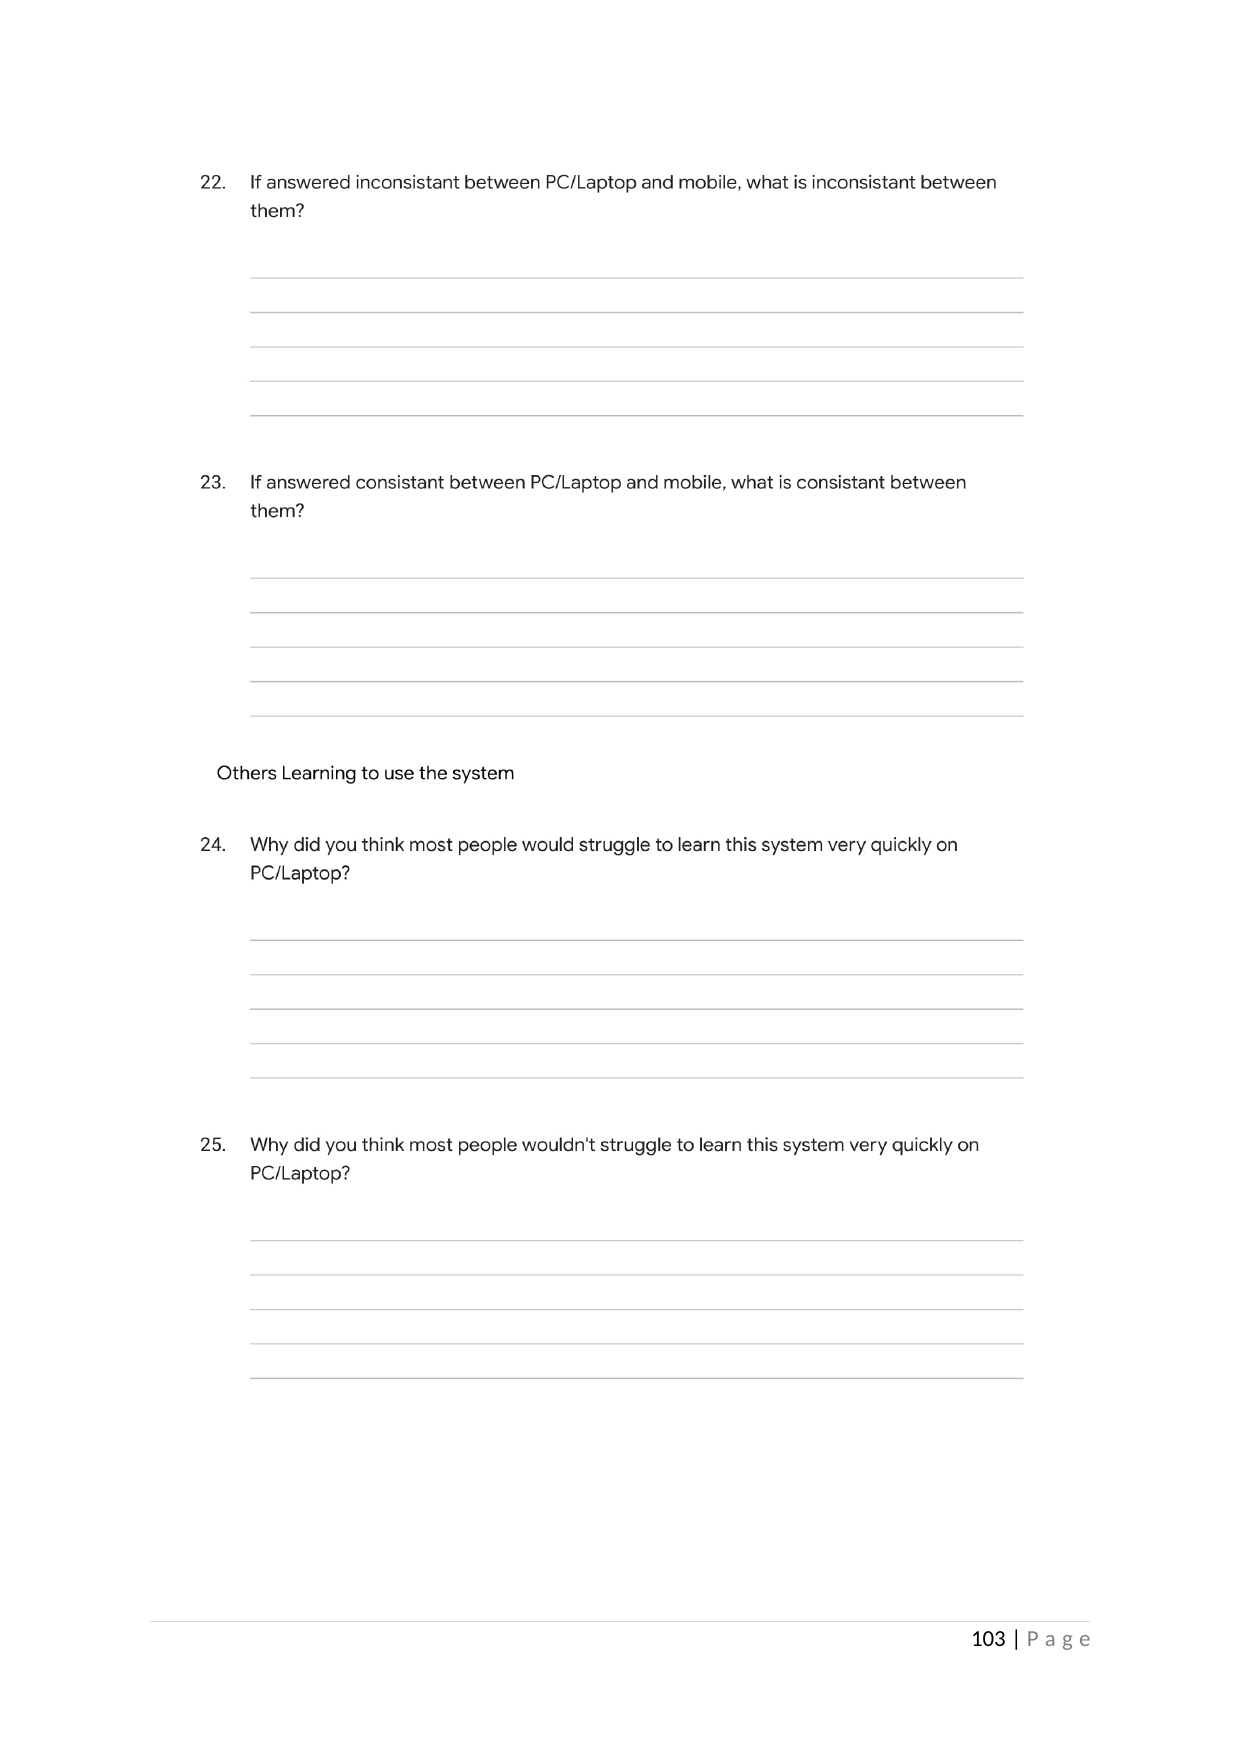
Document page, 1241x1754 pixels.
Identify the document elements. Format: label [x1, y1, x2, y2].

picture [150, 150, 1091, 1481]
